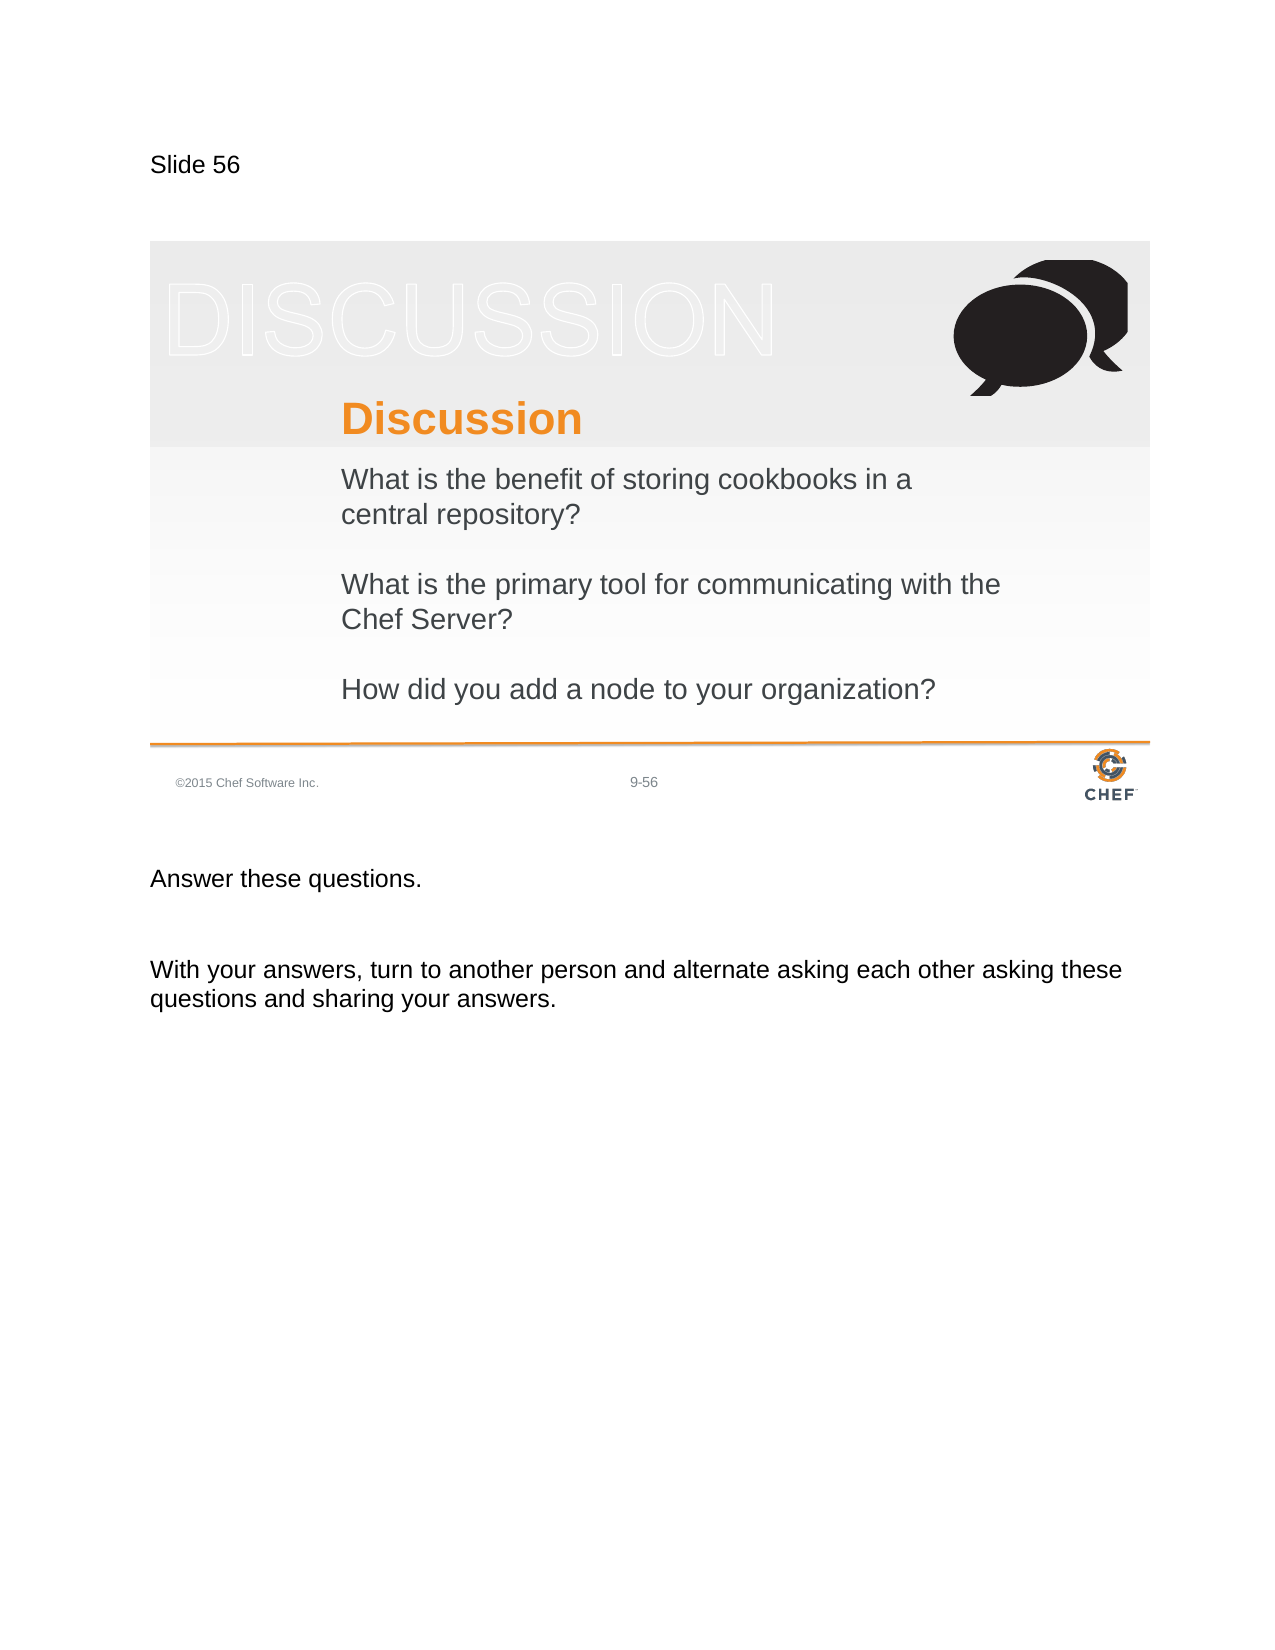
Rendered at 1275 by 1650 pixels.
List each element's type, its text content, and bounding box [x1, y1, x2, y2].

text With your answers, turn to another person and alternate asking each other asking these questions and sharing your answers. [150, 955, 1125, 1012]
text Slide 56 [150, 150, 1125, 179]
text Answer these questions. [150, 864, 1125, 893]
